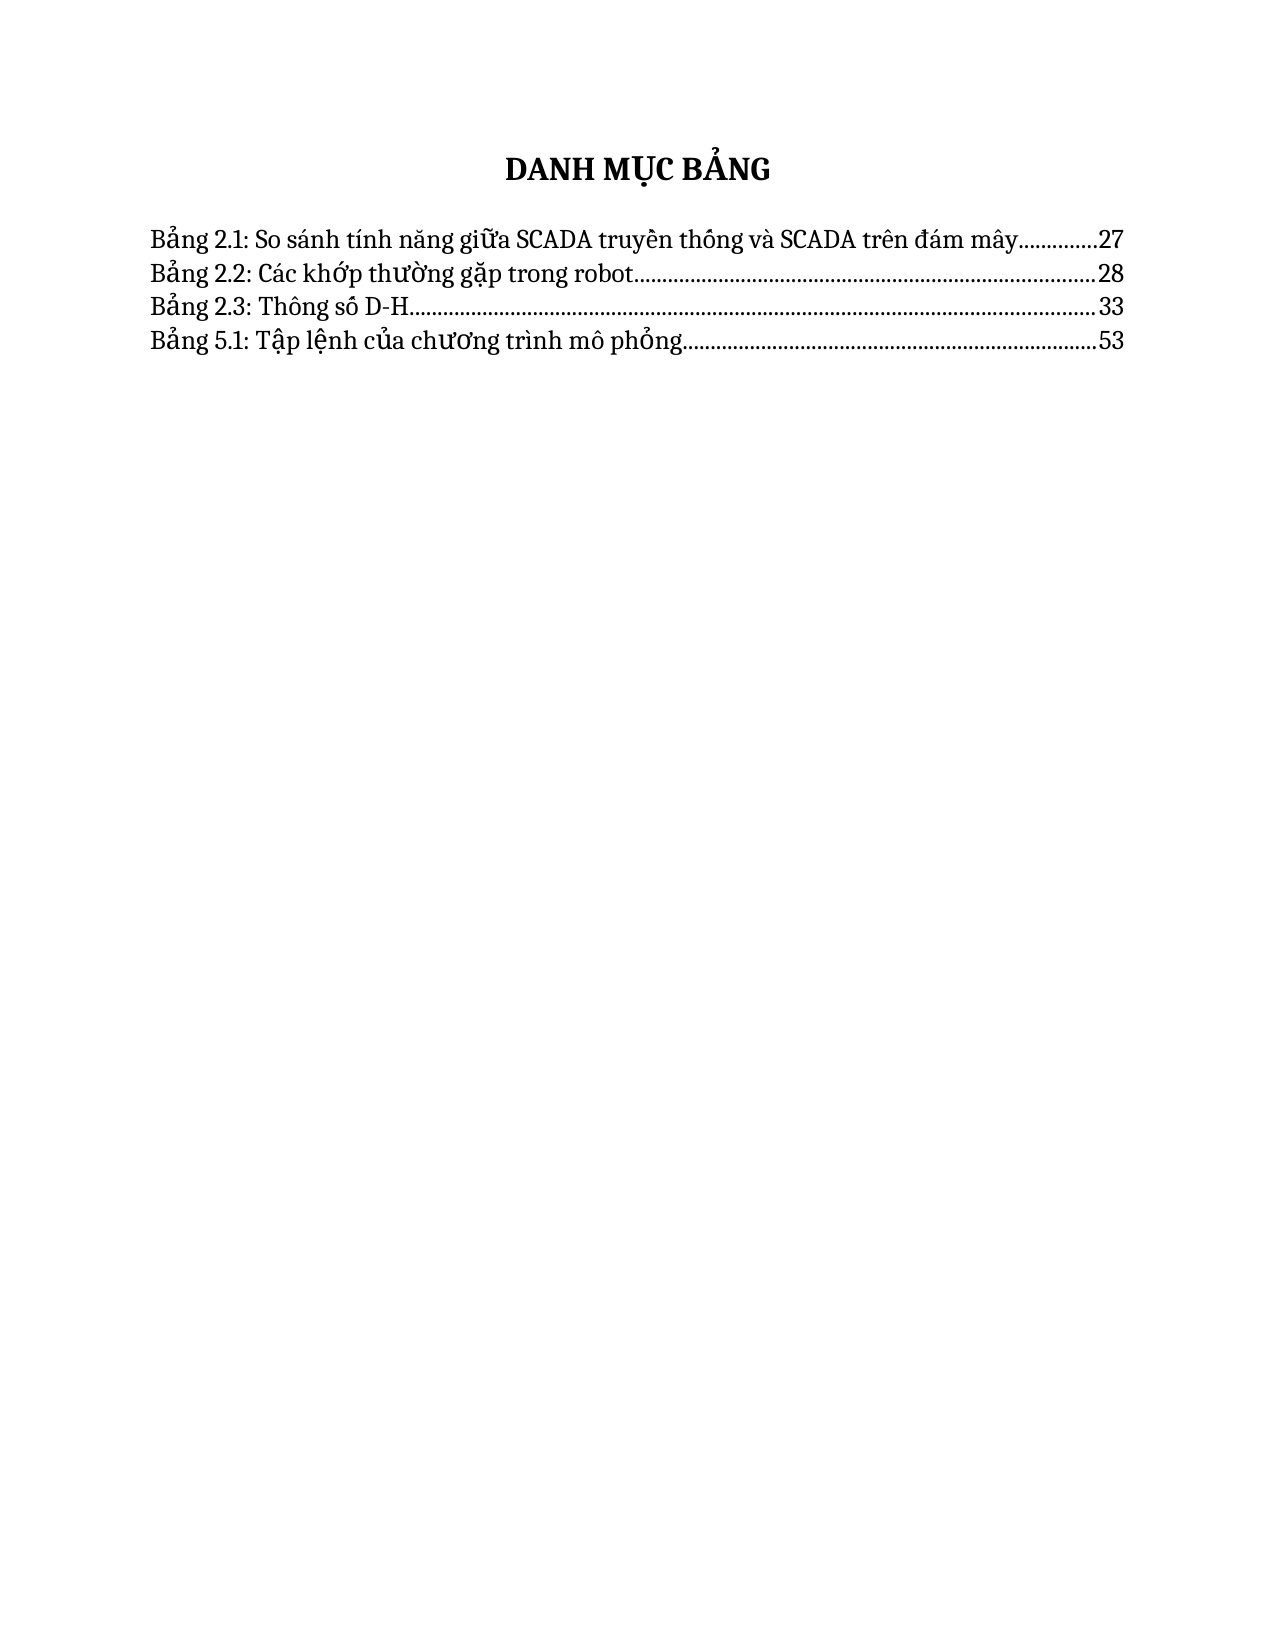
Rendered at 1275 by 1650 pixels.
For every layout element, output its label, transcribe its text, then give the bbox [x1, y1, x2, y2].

text DANH MỤC BẢNG [150, 150, 1125, 188]
text Bảng 5.1: Tập lệnh của chương trình mô phỏng 53 [150, 325, 1125, 356]
text Bảng 2.2: Các khớp thường gặp trong robot 28 [150, 258, 1125, 289]
text Bảng 2.3: Thông số D-H 33 [150, 291, 1125, 322]
text Bảng 2.1: So sánh tính năng giữa SCADA truyền thống và SCADA trên đám mây 27 [150, 224, 1125, 255]
